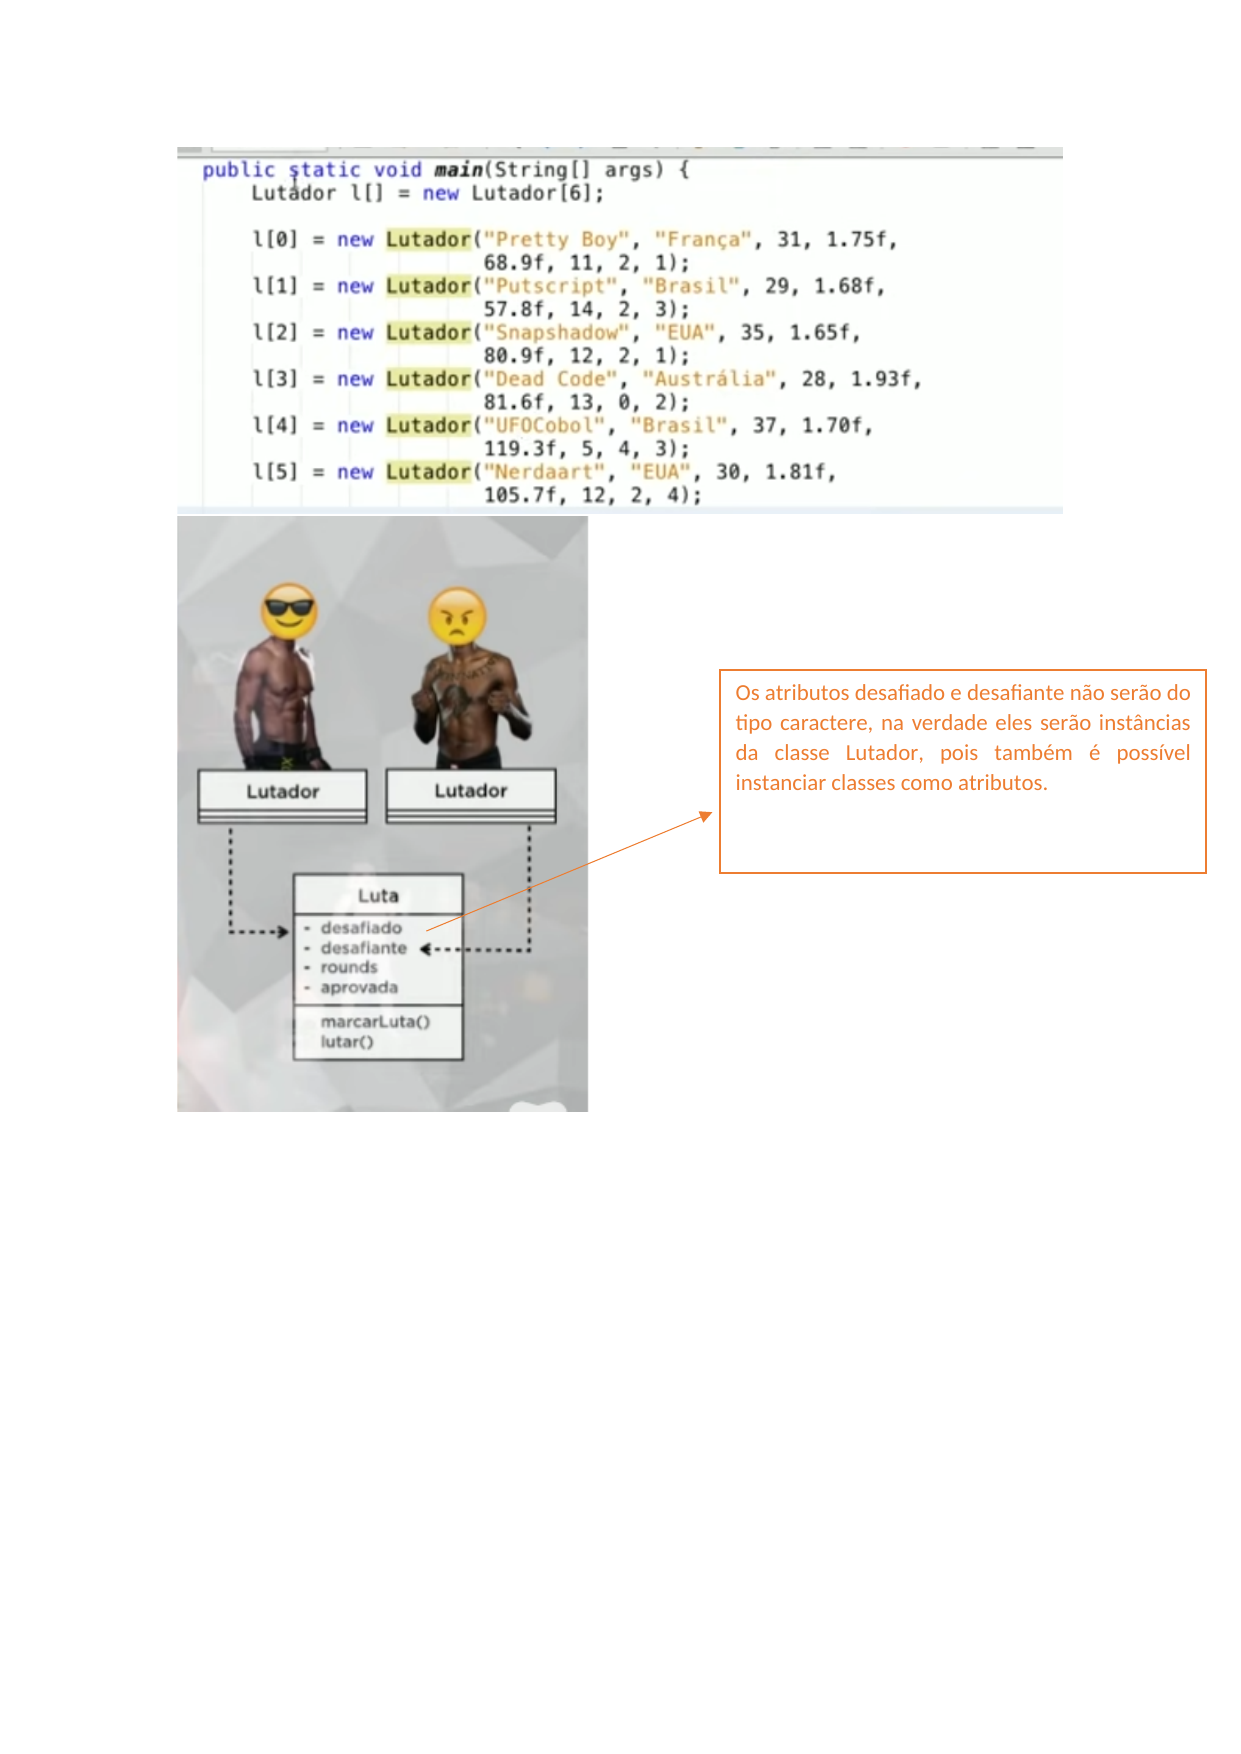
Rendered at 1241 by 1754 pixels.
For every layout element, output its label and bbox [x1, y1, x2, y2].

picture [177, 516, 593, 1112]
picture [177, 147, 1063, 514]
